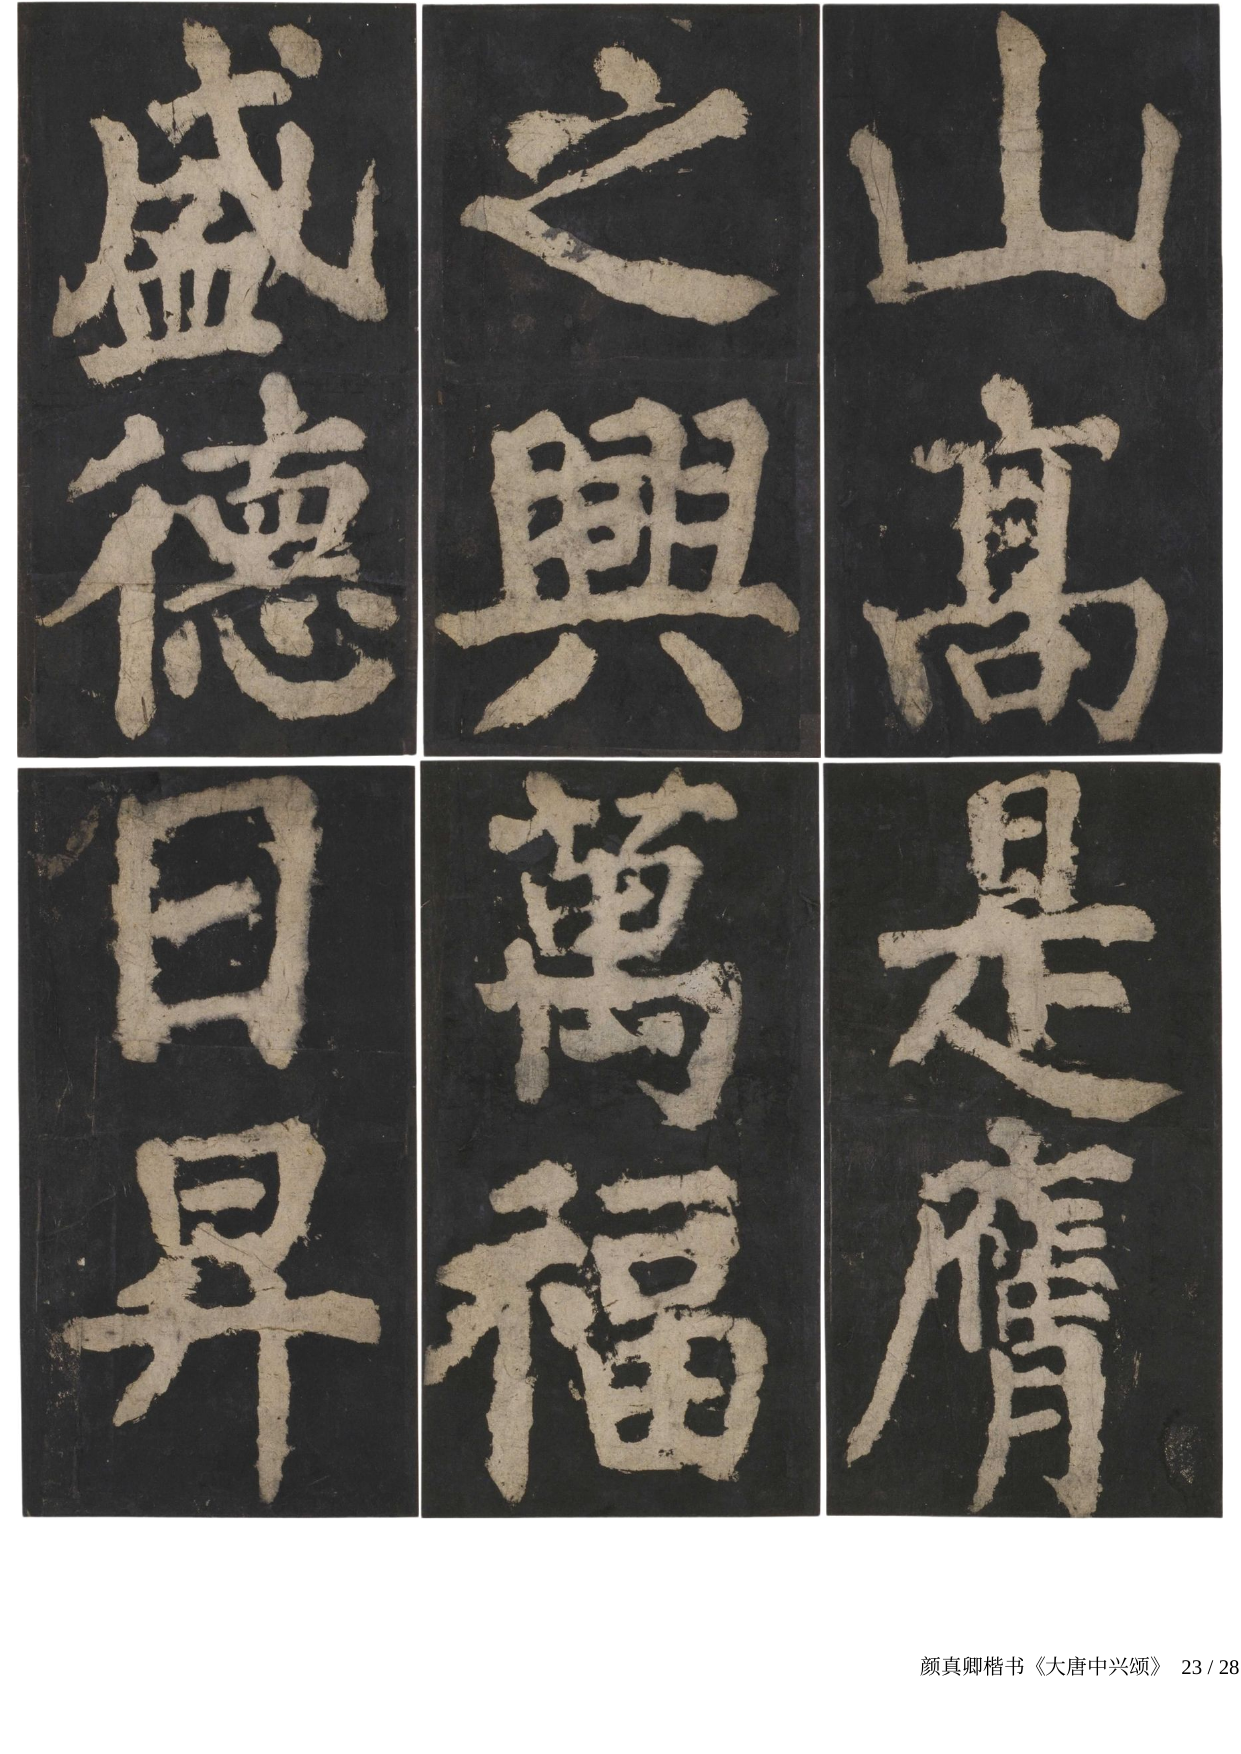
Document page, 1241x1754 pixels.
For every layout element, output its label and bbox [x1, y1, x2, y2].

picture [17, 1, 1224, 1519]
